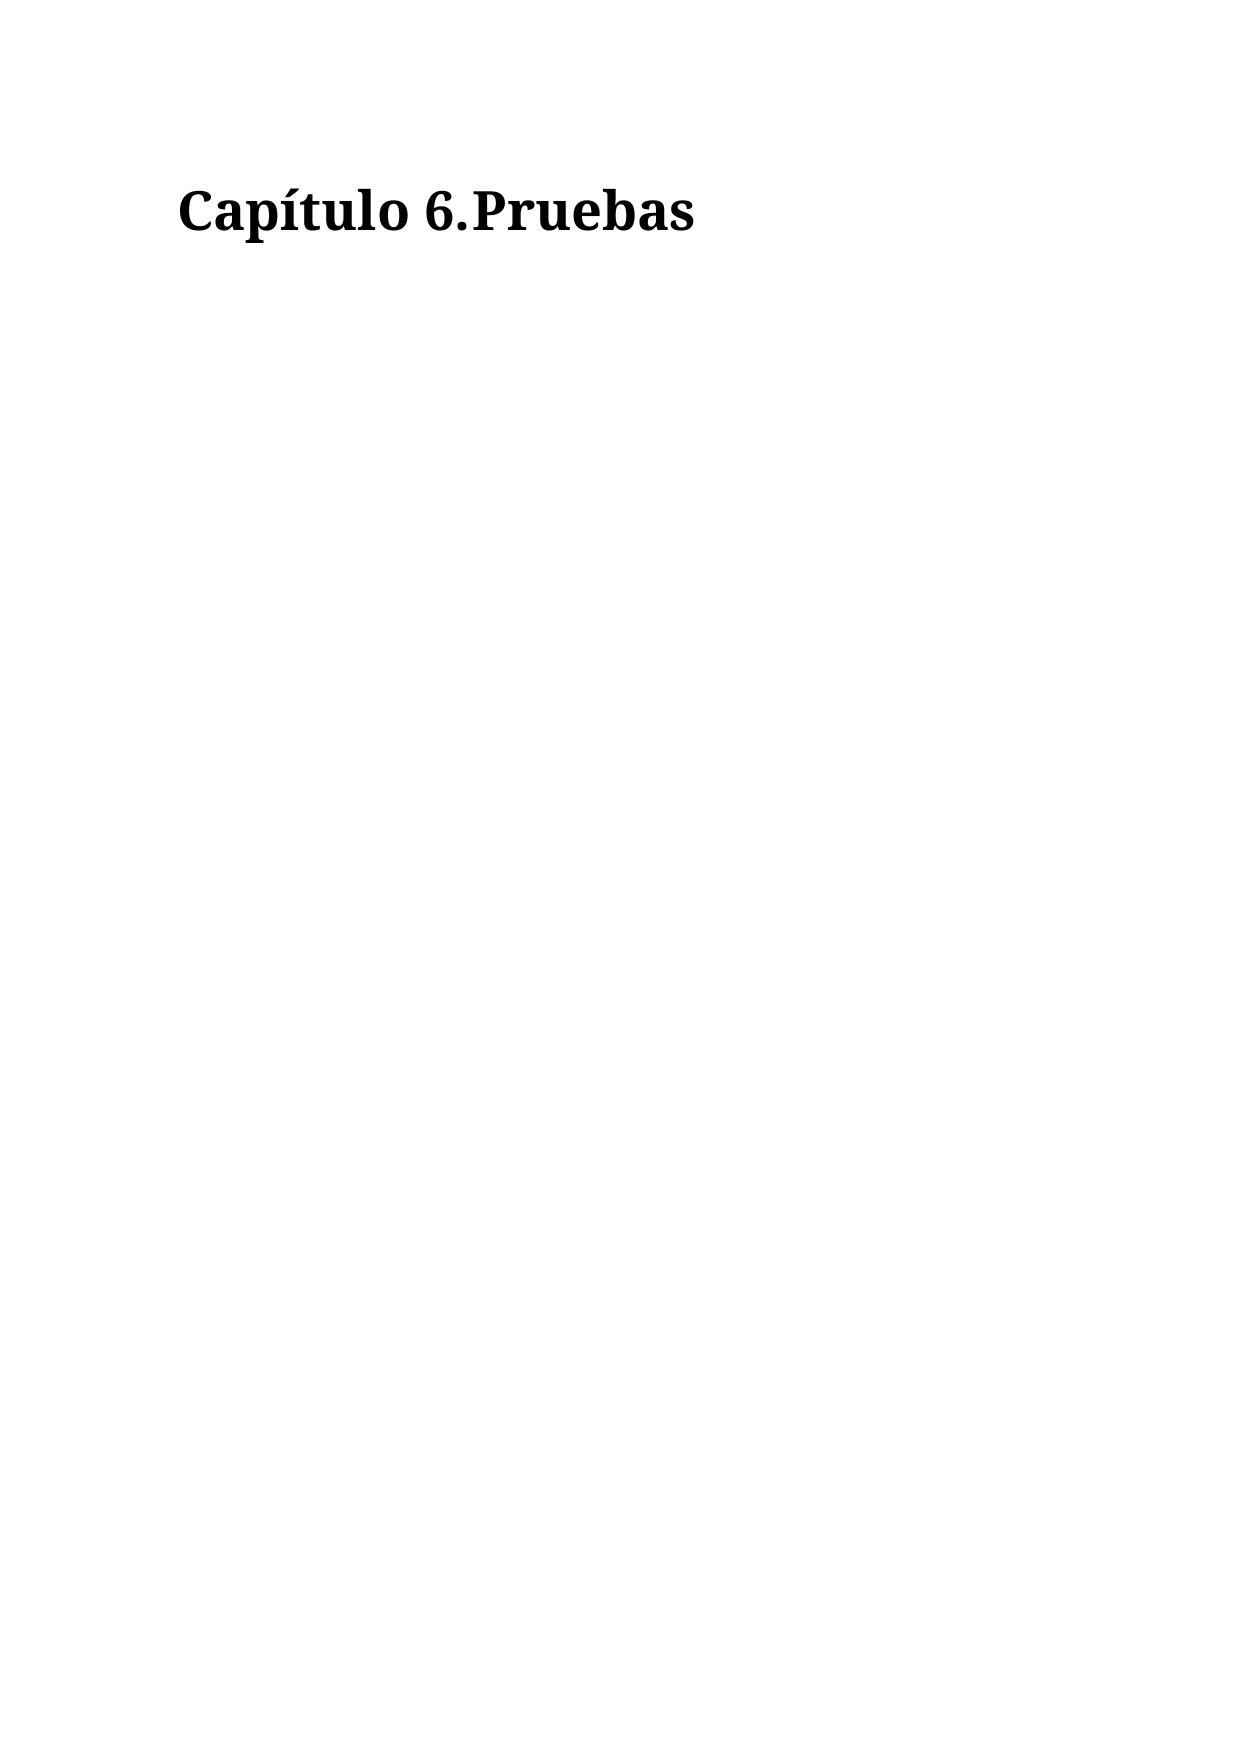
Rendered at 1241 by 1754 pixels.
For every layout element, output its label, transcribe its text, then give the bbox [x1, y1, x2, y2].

subtitle Pruebas [177, 173, 1063, 246]
